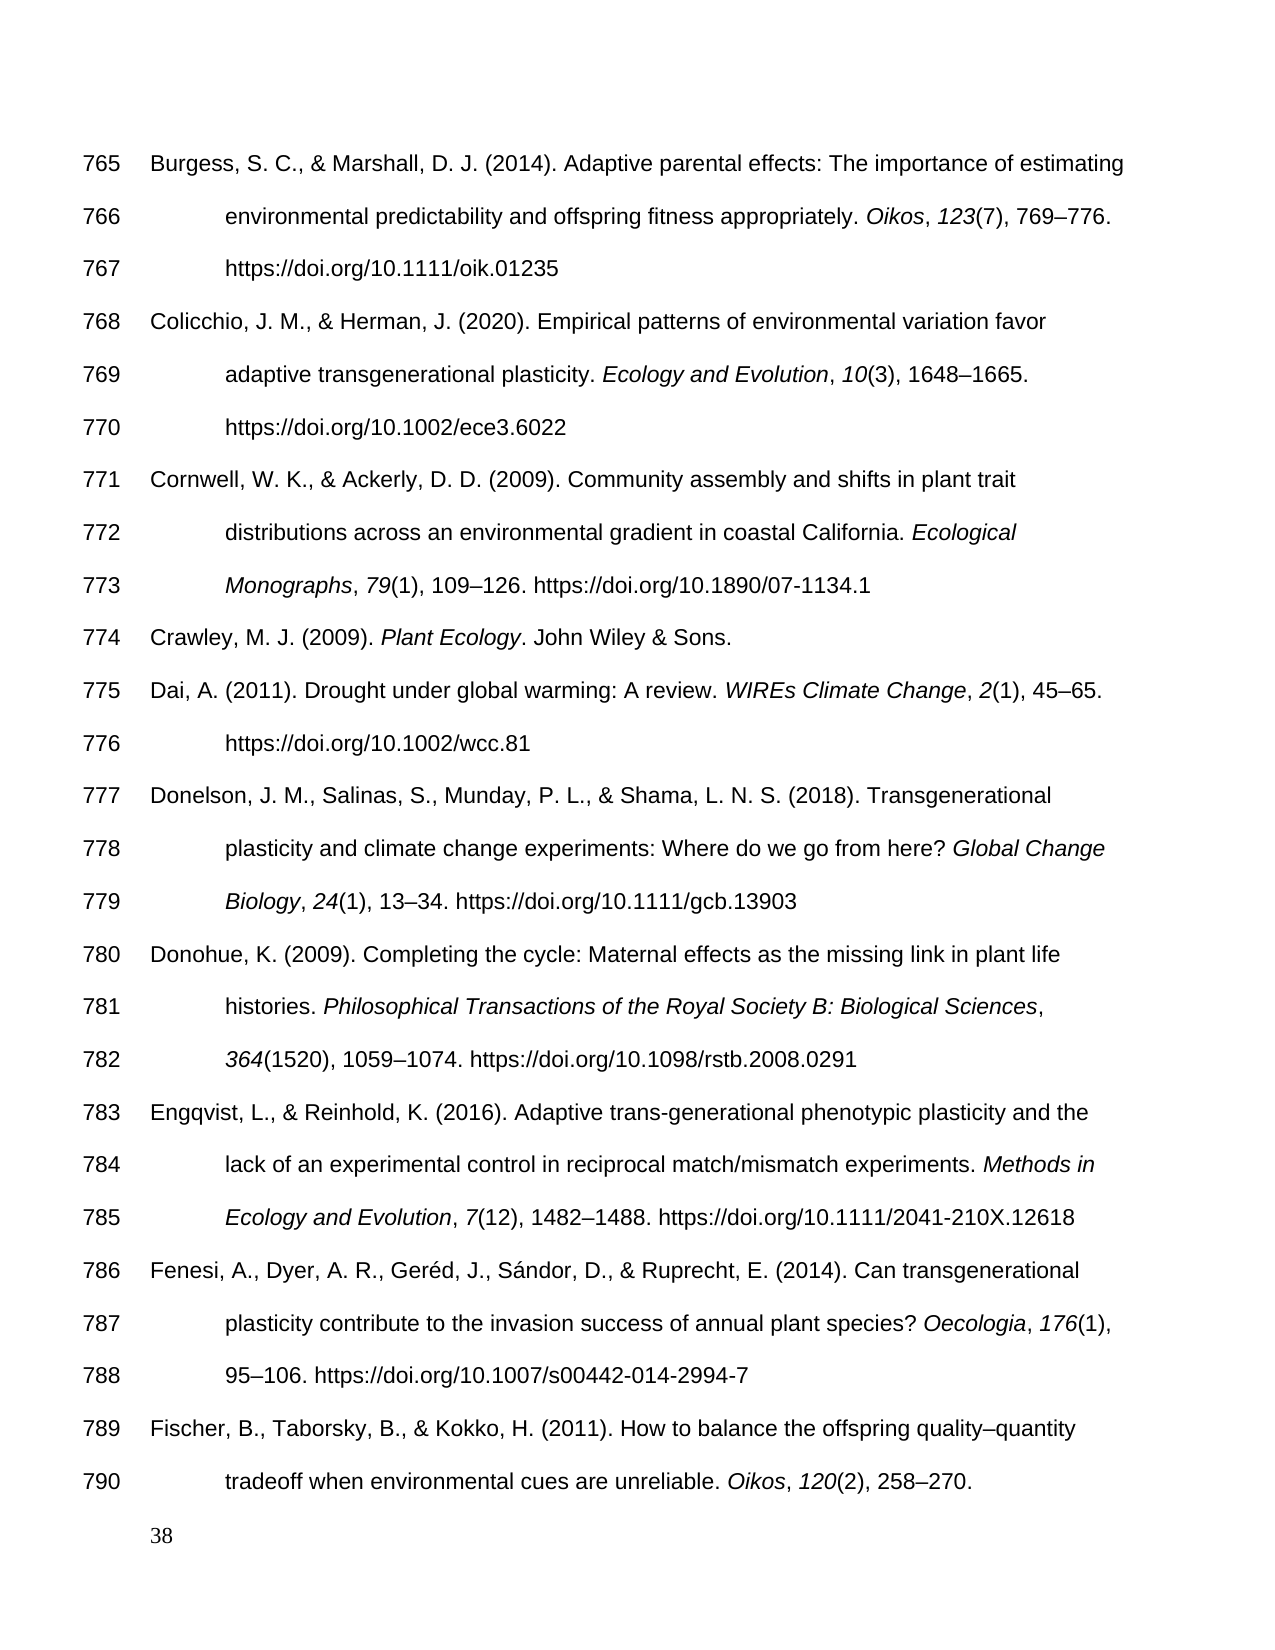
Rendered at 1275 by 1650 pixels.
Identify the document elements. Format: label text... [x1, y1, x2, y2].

text Engqvist, L., & Reinhold, K. (2016). Adaptive trans-generational phenotypic plasticity and the lack of an experimental control in reciprocal match/mismatch experiments. Methods in Ecology and Evolution, 7(12), 1482–1488. https://doi.org/10.1111/2041-210X.12618 [150, 1099, 1125, 1231]
text Donelson, J. M., Salinas, S., Munday, P. L., & Shama, L. N. S. (2018). Transgenerational plasticity and climate change experiments: Where do we go from here? Global Change Biology, 24(1), 13–34. https://doi.org/10.1111/gcb.13903 [150, 782, 1125, 914]
text Cornwell, W. K., & Ackerly, D. D. (2009). Community assembly and shifts in plant trait distributions across an environmental gradient in coastal California. Ecological Monographs, 79(1), 109–126. https://doi.org/10.1890/07-1134.1 [150, 466, 1125, 598]
text Fenesi, A., Dyer, A. R., Geréd, J., Sándor, D., & Ruprecht, E. (2014). Can transgenerational plasticity contribute to the invasion success of annual plant species? Oecologia, 176(1), 95–106. https://doi.org/10.1007/s00442-014-2994-7 [150, 1257, 1125, 1389]
text Crawley, M. J. (2009). Plant Ecology. John Wiley & Sons. [150, 624, 1125, 651]
text Dai, A. (2011). Drought under global warming: A review. WIREs Climate Change, 2(1), 45–65. https://doi.org/10.1002/wcc.81 [150, 677, 1125, 756]
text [150, 1415, 1125, 1494]
text Donohue, K. (2009). Completing the cycle: Maternal effects as the missing link in plant life histories. Philosophical Transactions of the Royal Society B: Biological Sciences, 364(1520), 1059–1074. https://doi.org/10.1098/rstb.2008.0291 [150, 941, 1125, 1072]
text Burgess, S. C., & Marshall, D. J. (2014). Adaptive parental effects: The importance of estimating environmental predictability and offspring fitness appropriately. Oikos, 123(7), 769–776. https://doi.org/10.1111/oik.01235 [150, 150, 1125, 282]
text Colicchio, J. M., & Herman, J. (2020). Empirical patterns of environmental variation favor adaptive transgenerational plasticity. Ecology and Evolution, 10(3), 1648–1665. https://doi.org/10.1002/ece3.6022 [150, 308, 1125, 440]
